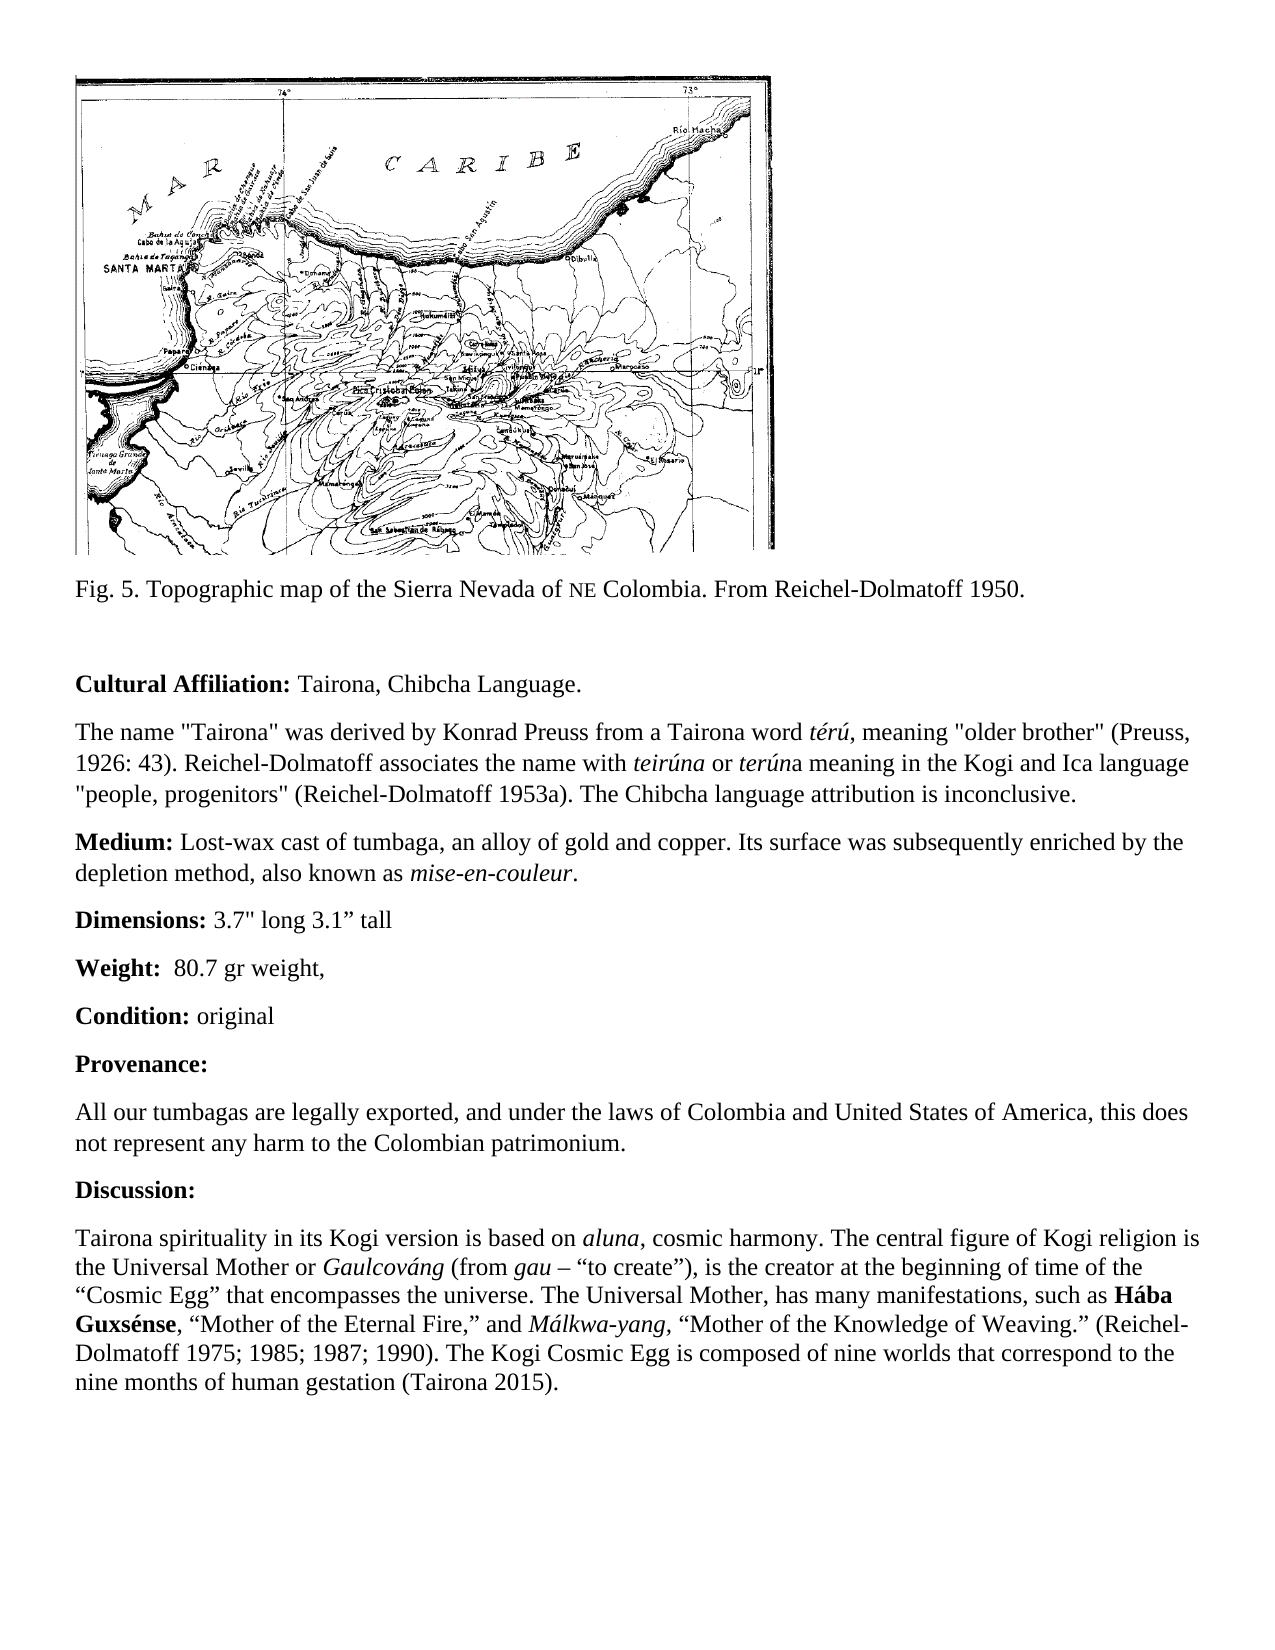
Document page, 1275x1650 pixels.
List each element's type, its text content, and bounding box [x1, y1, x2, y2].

text Cultural Affiliation: Tairona, Chibcha Language. [75, 669, 1200, 698]
text Discussion: [75, 1175, 1200, 1204]
text Provenance: [75, 1049, 1200, 1078]
picture [75, 75, 777, 555]
text Fig. 5. Topographic map of the Sierra Nevada of NE Colombia. From Reichel-Dolmatoff 1950. [75, 574, 1200, 602]
text Condition: original [75, 1001, 1200, 1030]
text Tairona spirituality in its Kogi version is based on aluna, cosmic harmony. The central figure of Kogi religion is the Universal Mother or Gaulcováng (from gau – “to create”), is the creator at the beginning of time of the “Cosmic Egg” that encompasses the universe. The Universal Mother, has many manifestations, such as Hába Guxsénse, “Mother of the Eternal Fire,” and Málkwa-yang, “Mother of the Knowledge of Weaving.” (Reichel-Dolmatoff 1975; 1985; 1987; 1990). The Kogi Cosmic Egg is composed of nine worlds that correspond to the nine months of human gestation (Tairona 2015). [75, 1223, 1200, 1396]
text Dimensions: 3.7" long 3.1” tall [75, 905, 1200, 934]
text All our tumbagas are legally exported, and under the laws of Colombia and United States of America, this does not represent any harm to the Colombian patrimonium. [75, 1097, 1200, 1156]
text Weight: 80.7 gr weight, [75, 953, 1200, 982]
text Medium: Lost-wax cast of tumbaga, an alloy of gold and copper. Its surface was subsequently enriched by the depletion method, also known as mise-en-couleur. [75, 827, 1200, 886]
text The name "Tairona" was derived by Konrad Preuss from a Tairona word térú, meaning "older brother" (Preuss, 1926: 43). Reichel-Dolmatoff associates the name with teirúna or terúna meaning in the Kogi and Ica language "people, progenitors" (Reichel-Dolmatoff 1953a). The Chibcha language attribution is inconclusive. [75, 717, 1200, 808]
